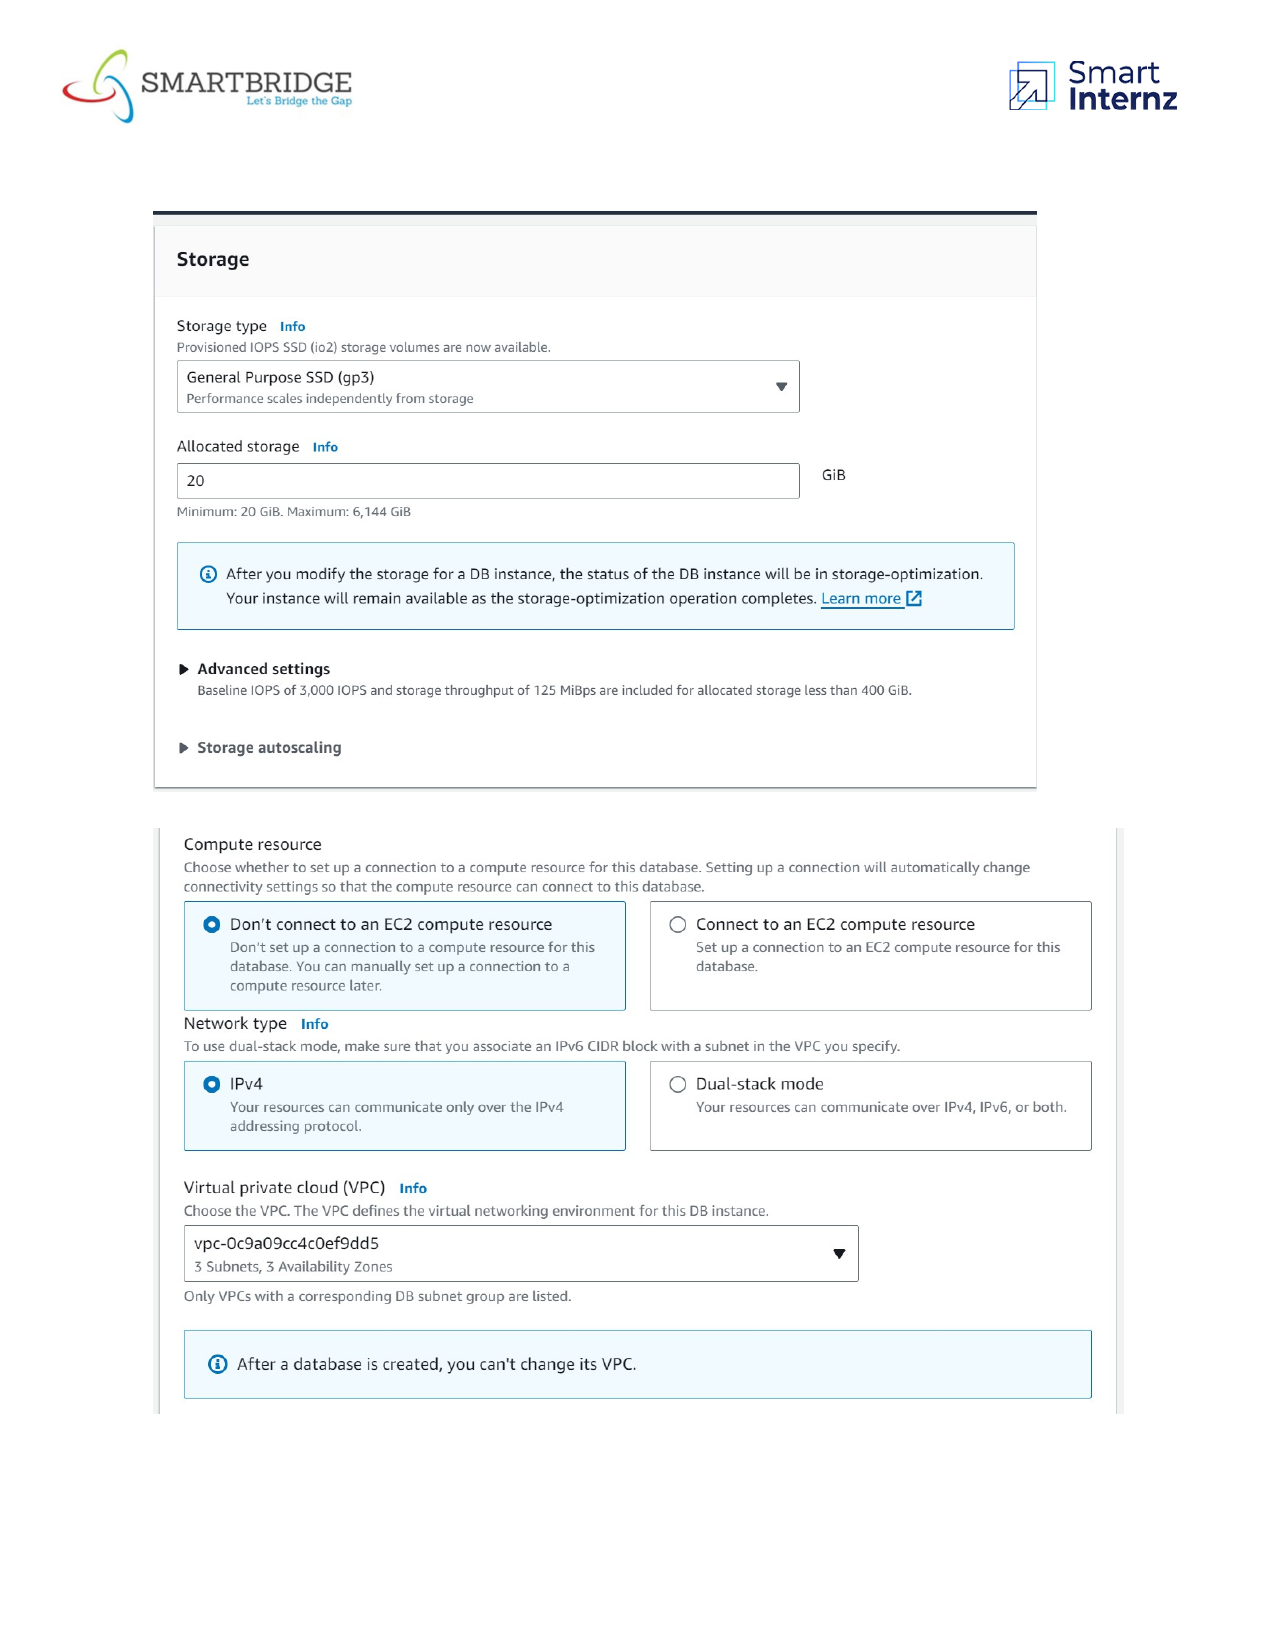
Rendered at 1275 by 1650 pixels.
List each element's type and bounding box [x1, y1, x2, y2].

picture [153, 211, 1037, 792]
picture [153, 828, 1124, 1414]
picture [1004, 61, 1182, 110]
picture [59, 43, 355, 127]
